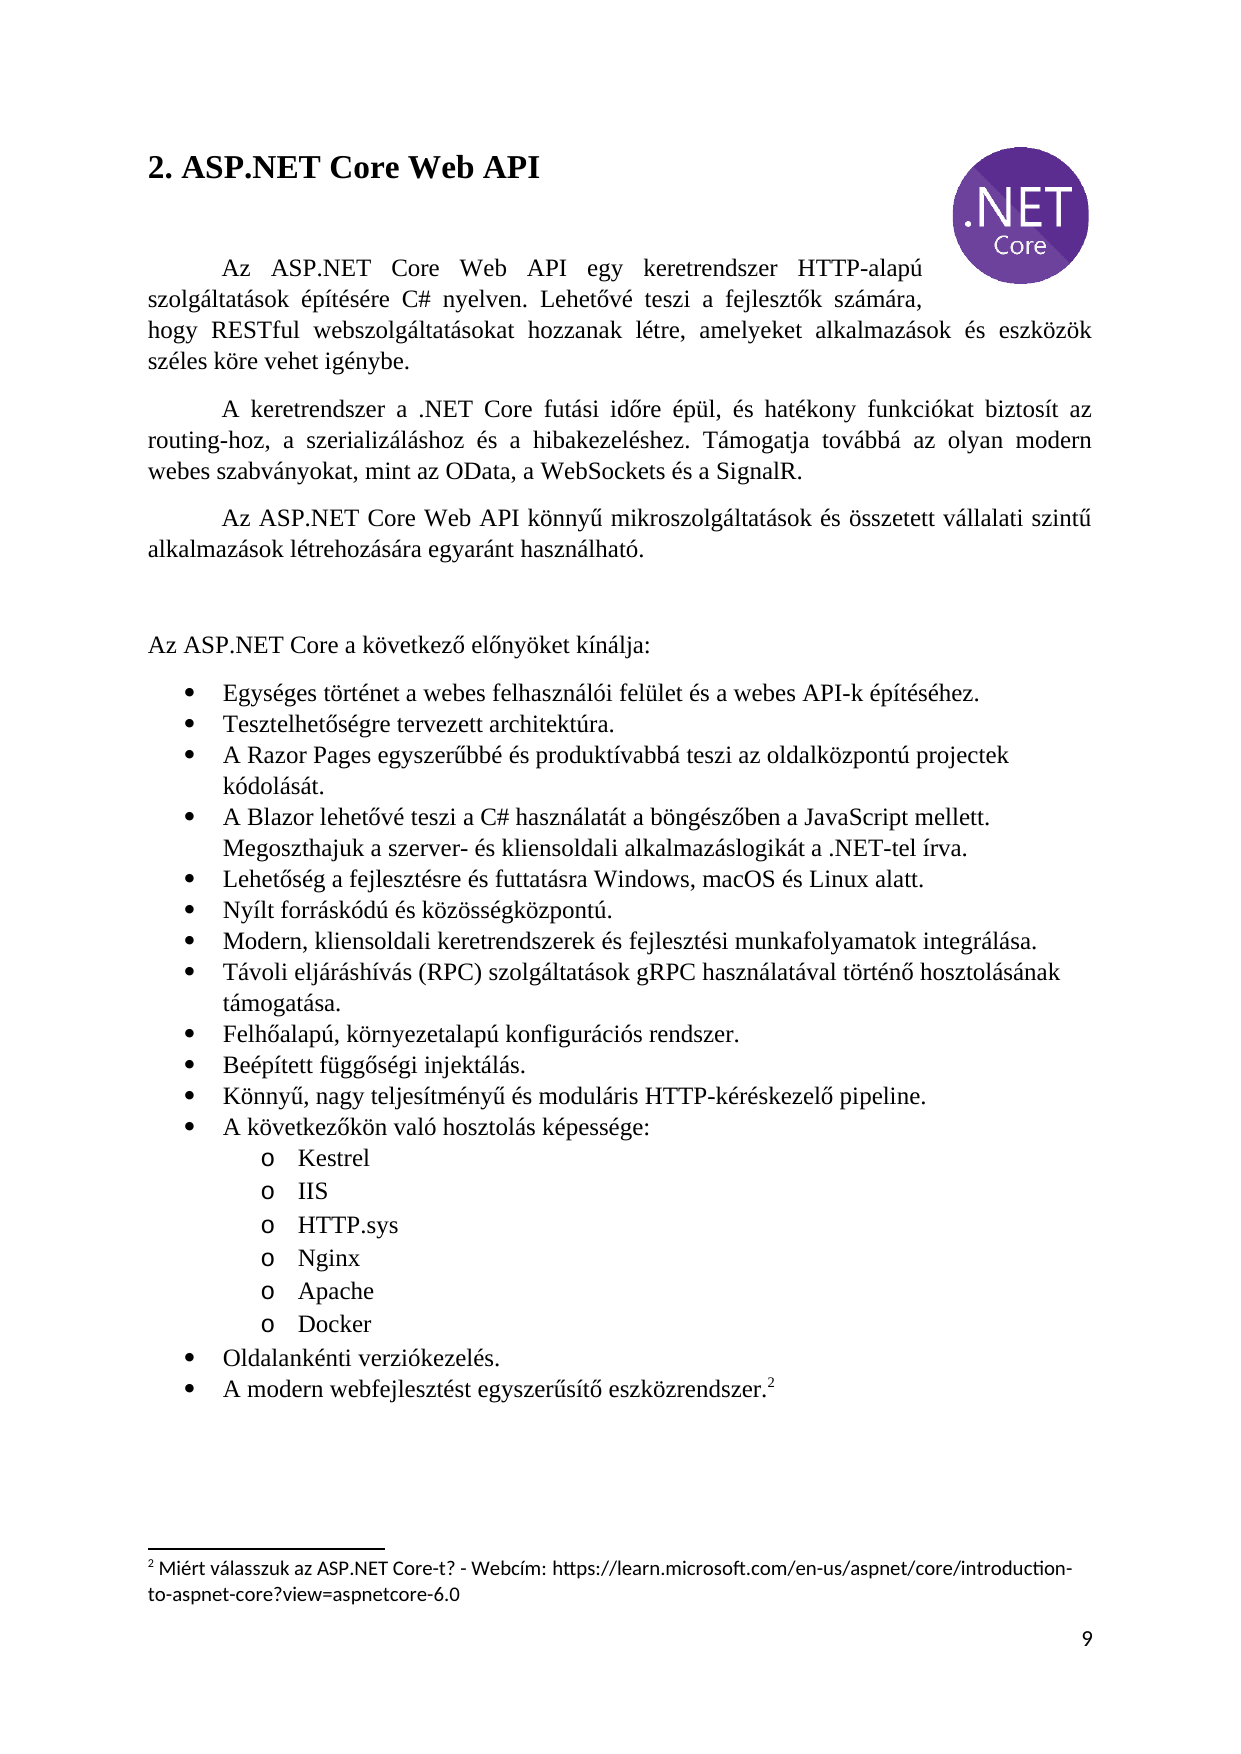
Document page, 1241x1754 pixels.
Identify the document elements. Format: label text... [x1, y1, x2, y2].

text Az ASP.NET Core Web API egy keretrendszer HTTP-alapú szolgáltatások építésére C# nyelven. Lehetővé teszi a fejlesztők számára, hogy RESTful webszolgáltatásokat hozzanak létre, amelyeket alkalmazások és eszközök széles köre vehet igénybe. [148, 253, 1093, 375]
list Apache [260, 1276, 1093, 1307]
text Az ASP.NET Core Web API könnyű mikroszolgáltatások és összetett vállalati szintű alkalmazások létrehozására egyaránt használható. [148, 503, 1093, 563]
list Egységes történet a webes felhasználói felület és a webes API-k építéséhez. [185, 678, 1093, 706]
list Docker [260, 1309, 1093, 1340]
list Beépített függőségi injektálás. [185, 1050, 1093, 1079]
list Felhőalapú, környezetalapú konfigurációs rendszer. [185, 1019, 1093, 1048]
list Távoli eljáráshívás (RPC) szolgáltatások gRPC használatával történő hosztolásának támogatása. [185, 957, 1093, 1017]
list Modern, kliensoldali keretrendszerek és fejlesztési munkafolyamatok integrálása. [185, 926, 1093, 955]
list A Razor Pages egyszerűbbé és produktívabbá teszi az oldalközpontú projectek kódolását. [185, 740, 1093, 799]
list A következőkön való hosztolás képessége: [185, 1112, 1093, 1141]
subtitle 2. ASP.NET Core Web API [148, 148, 952, 186]
list Tesztelhetőségre tervezett architektúra. [185, 709, 1093, 737]
list Kestrel [260, 1143, 1093, 1174]
list Oldalankénti verziókezelés. [185, 1343, 1093, 1371]
text Az ASP.NET Core a következő előnyöket kínálja: [148, 630, 1093, 659]
list Nyílt forráskódú és közösségközpontú. [185, 895, 1093, 924]
list IIS [260, 1176, 1093, 1207]
picture [952, 147, 1089, 284]
list A Blazor lehetővé teszi a C# használatát a böngészőben a JavaScript mellett. Megoszthajuk a szerver- és kliensoldali alkalmazáslogikát a .NET-tel írva. [185, 802, 1093, 862]
list Nginx [260, 1243, 1093, 1274]
text A keretrendszer a .NET Core futási időre épül, és hatékony funkciókat biztosít az routing-hoz, a szerializáláshoz és a hibakezeléshez. Támogatja továbbá az olyan modern webes szabványokat, mint az OData, a WebSockets és a SignalR. [148, 394, 1093, 484]
list Lehetőség a fejlesztésre és futtatásra Windows, macOS és Linux alatt. [185, 864, 1093, 893]
list A modern webfejlesztést egyszerűsítő eszközrendszer. [185, 1374, 1093, 1402]
list Könnyű, nagy teljesítményű és moduláris HTTP-kéréskezelő pipeline. [185, 1081, 1093, 1110]
list HTTP.sys [260, 1210, 1093, 1241]
